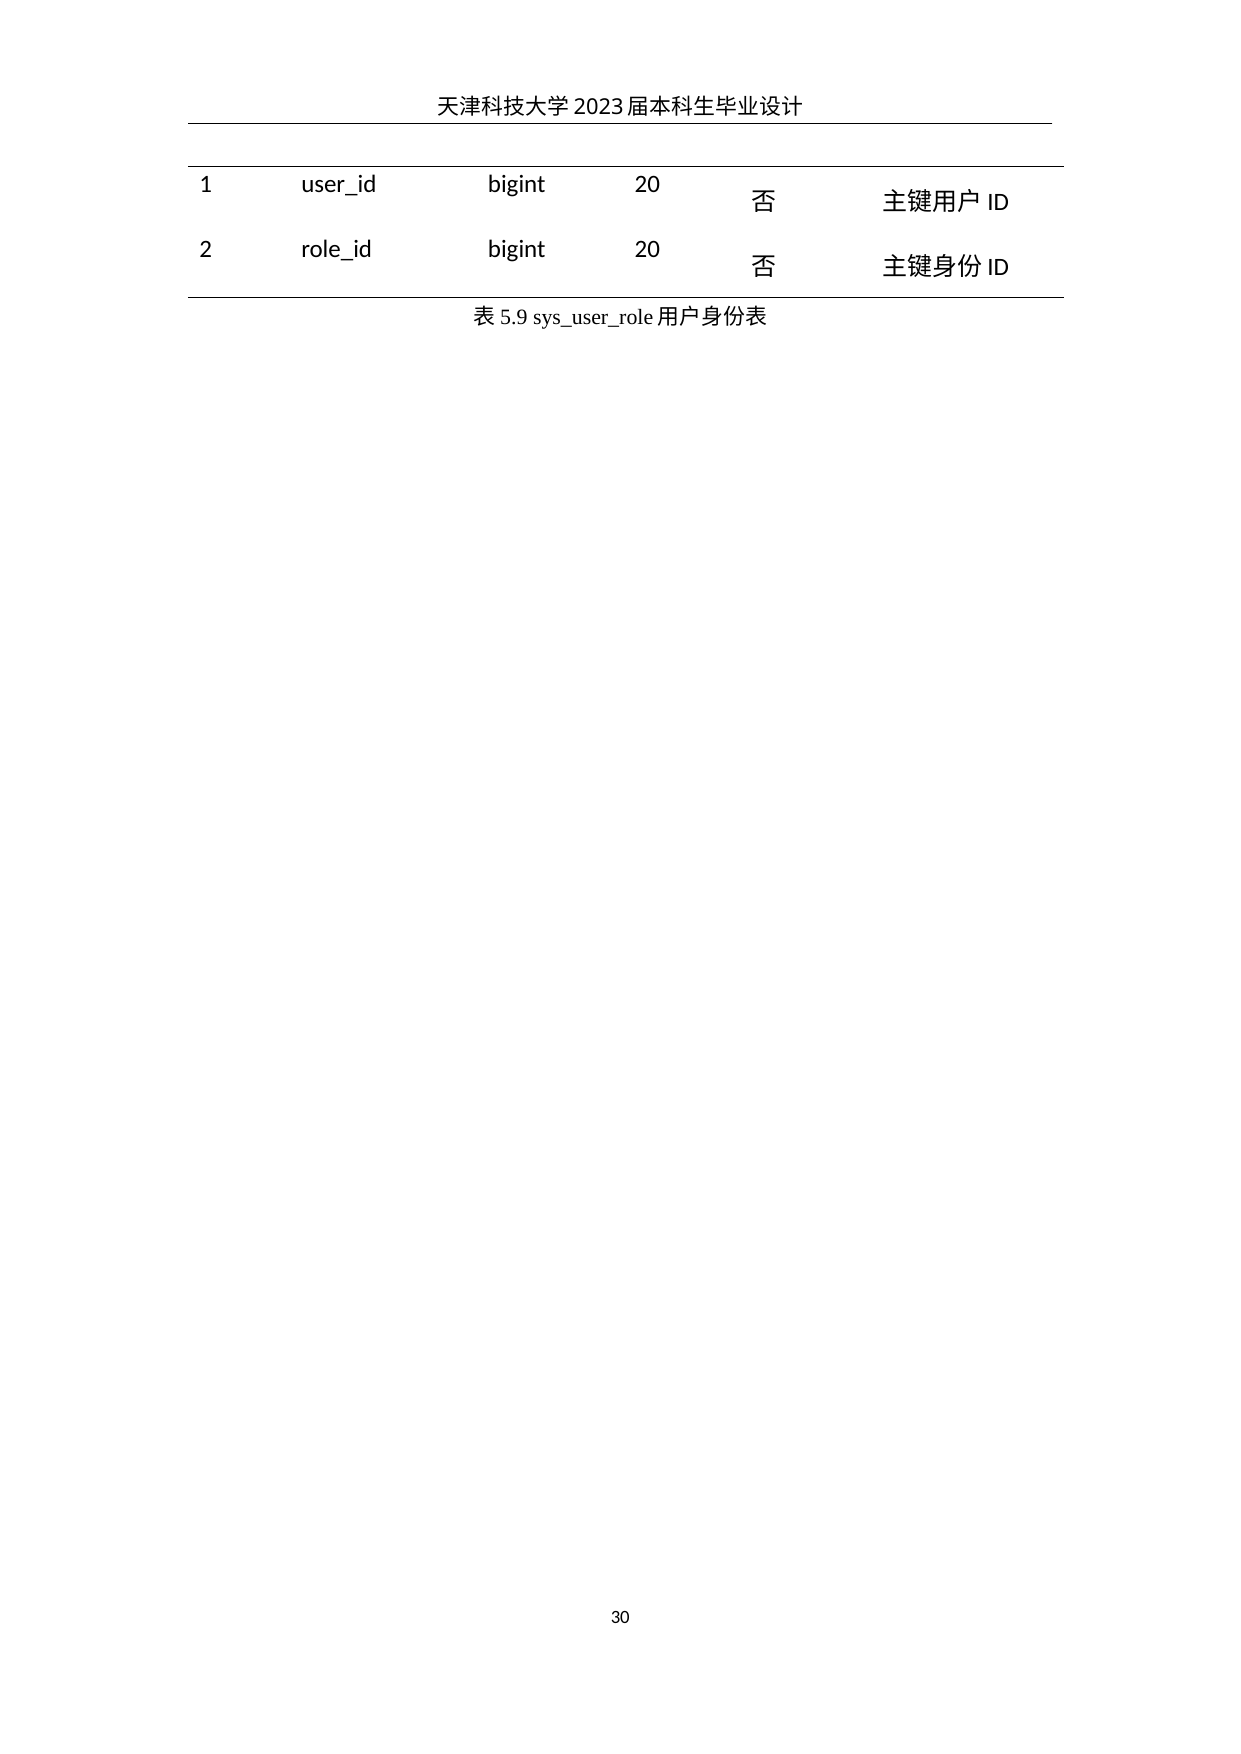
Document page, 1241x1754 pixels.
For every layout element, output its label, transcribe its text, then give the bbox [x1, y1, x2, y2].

table_cell 主键身份ID [871, 232, 1064, 297]
table_cell 否 [740, 167, 871, 232]
text 表 5.9 sys_user_role用户身份表 [188, 298, 1052, 331]
table_cell user_id [290, 167, 476, 232]
table_cell 主键用户ID [871, 167, 1064, 232]
table_cell 1 [188, 167, 290, 232]
table_cell 20 [623, 167, 740, 232]
table_cell bigint [476, 167, 623, 232]
table_cell 否 [740, 232, 871, 297]
table_cell role_id [290, 232, 476, 297]
table_cell 20 [623, 232, 740, 297]
table_cell bigint [476, 232, 623, 297]
table_cell 2 [188, 232, 290, 297]
